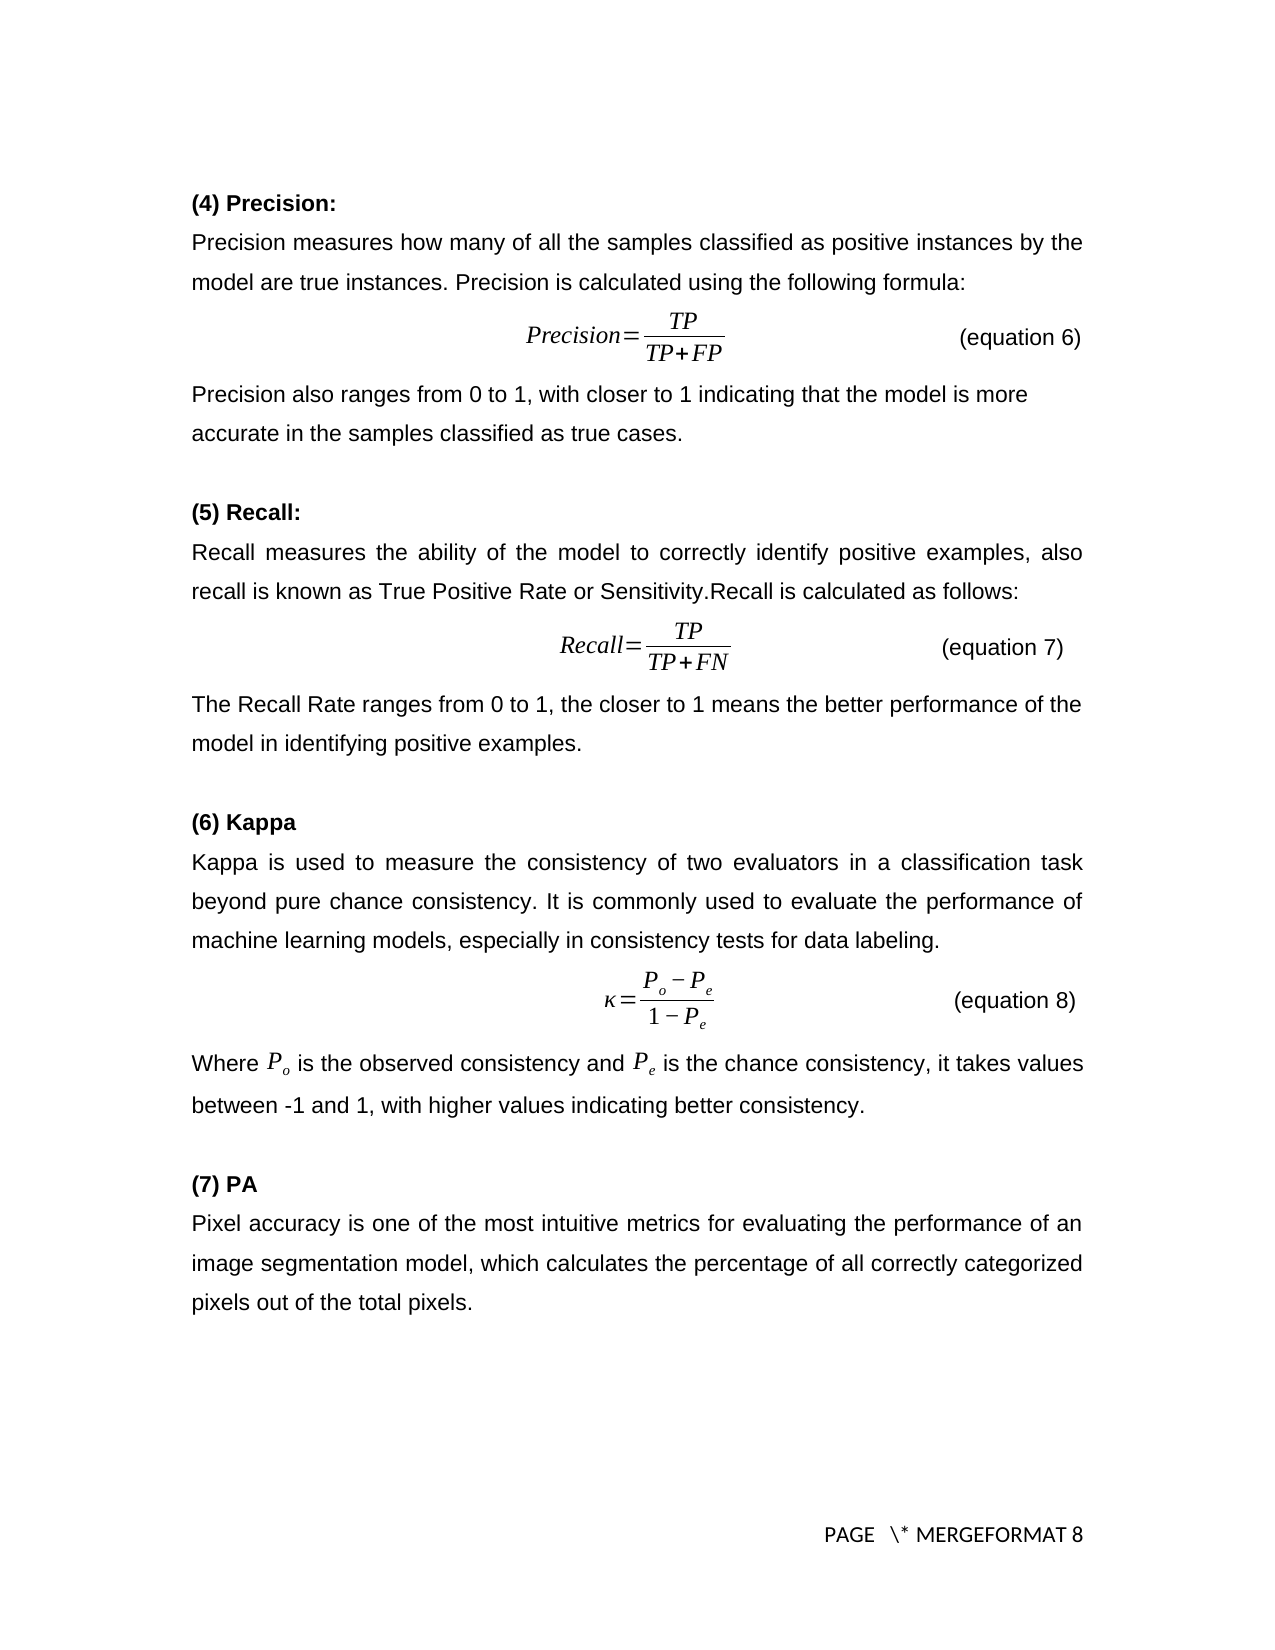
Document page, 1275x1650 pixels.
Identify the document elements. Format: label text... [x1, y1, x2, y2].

list Pixel accuracy is one of the most intuitive metrics for evaluating the performance of an image segmentation model, which calculates the percentage of all correctly categorized pixels out of the total pixels. [191, 1210, 1084, 1316]
list The Recall Rate ranges from 0 to 1, the closer to 1 means the better performance of the model in identifying positive examples. [191, 691, 1084, 756]
list PA [191, 1171, 1084, 1197]
text (equation 8) [191, 967, 1084, 1033]
text Kappa is used to measure the consistency of two evaluators in a classification task beyond pure chance consistency. It is commonly used to evaluate the performance of machine learning models, especially in consistency tests for data labeling. [191, 848, 1084, 954]
list Kappa [191, 809, 1084, 835]
text Precision measures how many of all the samples classified as positive instances by the model are true instances. Precision is calculated using the following formula: [191, 229, 1084, 295]
list (equation 6) [191, 308, 1084, 367]
list Precision: [191, 189, 1084, 216]
text Precision also ranges from 0 to 1, with closer to 1 indicating that the model is more accurate in the samples classified as true cases. [191, 381, 1084, 447]
text Recall measures the ability of the model to correctly identify positive examples, also recall is known as True Positive Rate or Sensitivity.Recall is calculated as follows: [191, 539, 1084, 604]
list (equation 7) [191, 618, 1084, 677]
text Where is the observed consistency and is the chance consistency, it takes values between -1 and 1, with higher values indicating better consistency. [191, 1047, 1084, 1118]
list Recall: [191, 499, 1084, 526]
